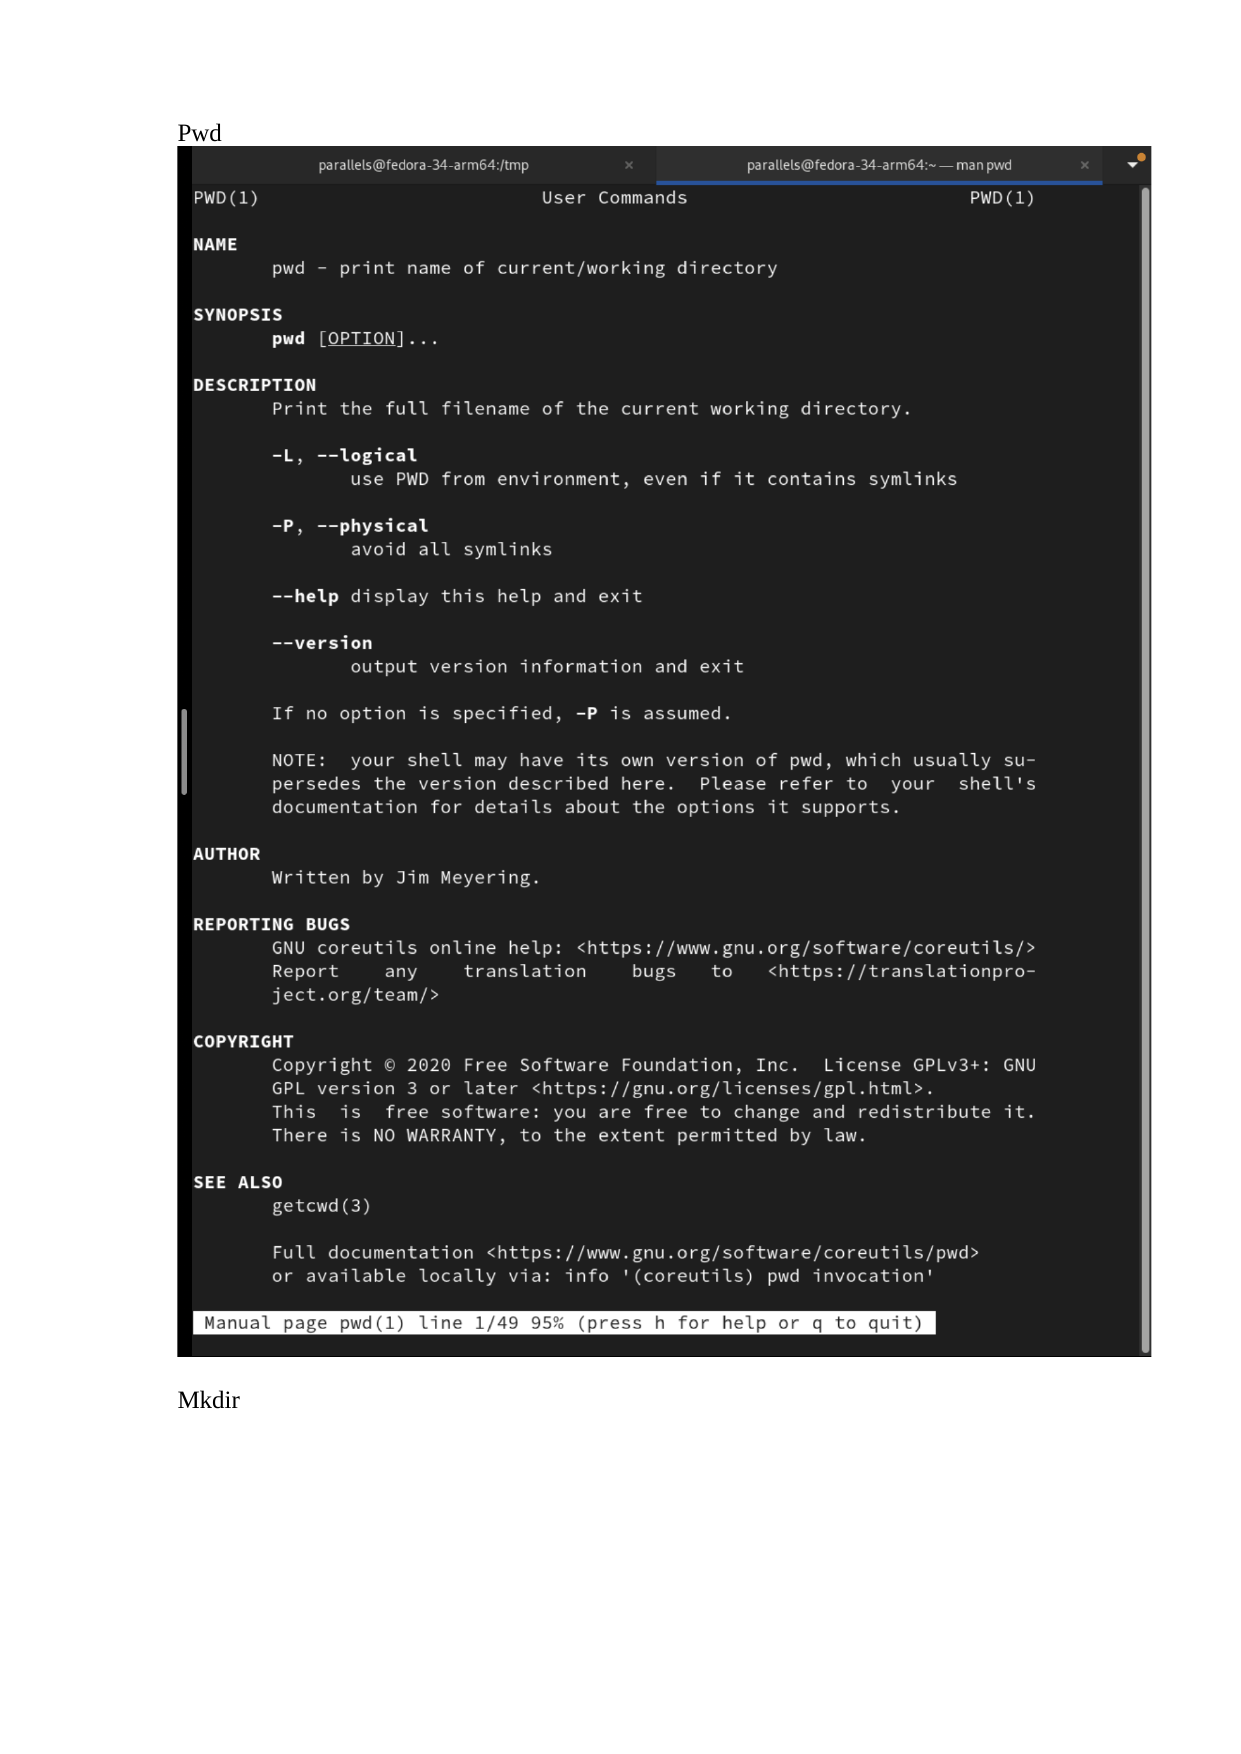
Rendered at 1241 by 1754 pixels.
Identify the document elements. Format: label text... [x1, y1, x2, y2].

text Mkdir [177, 1386, 1152, 1414]
picture [177, 146, 1152, 1357]
text Pwd [177, 118, 1152, 146]
